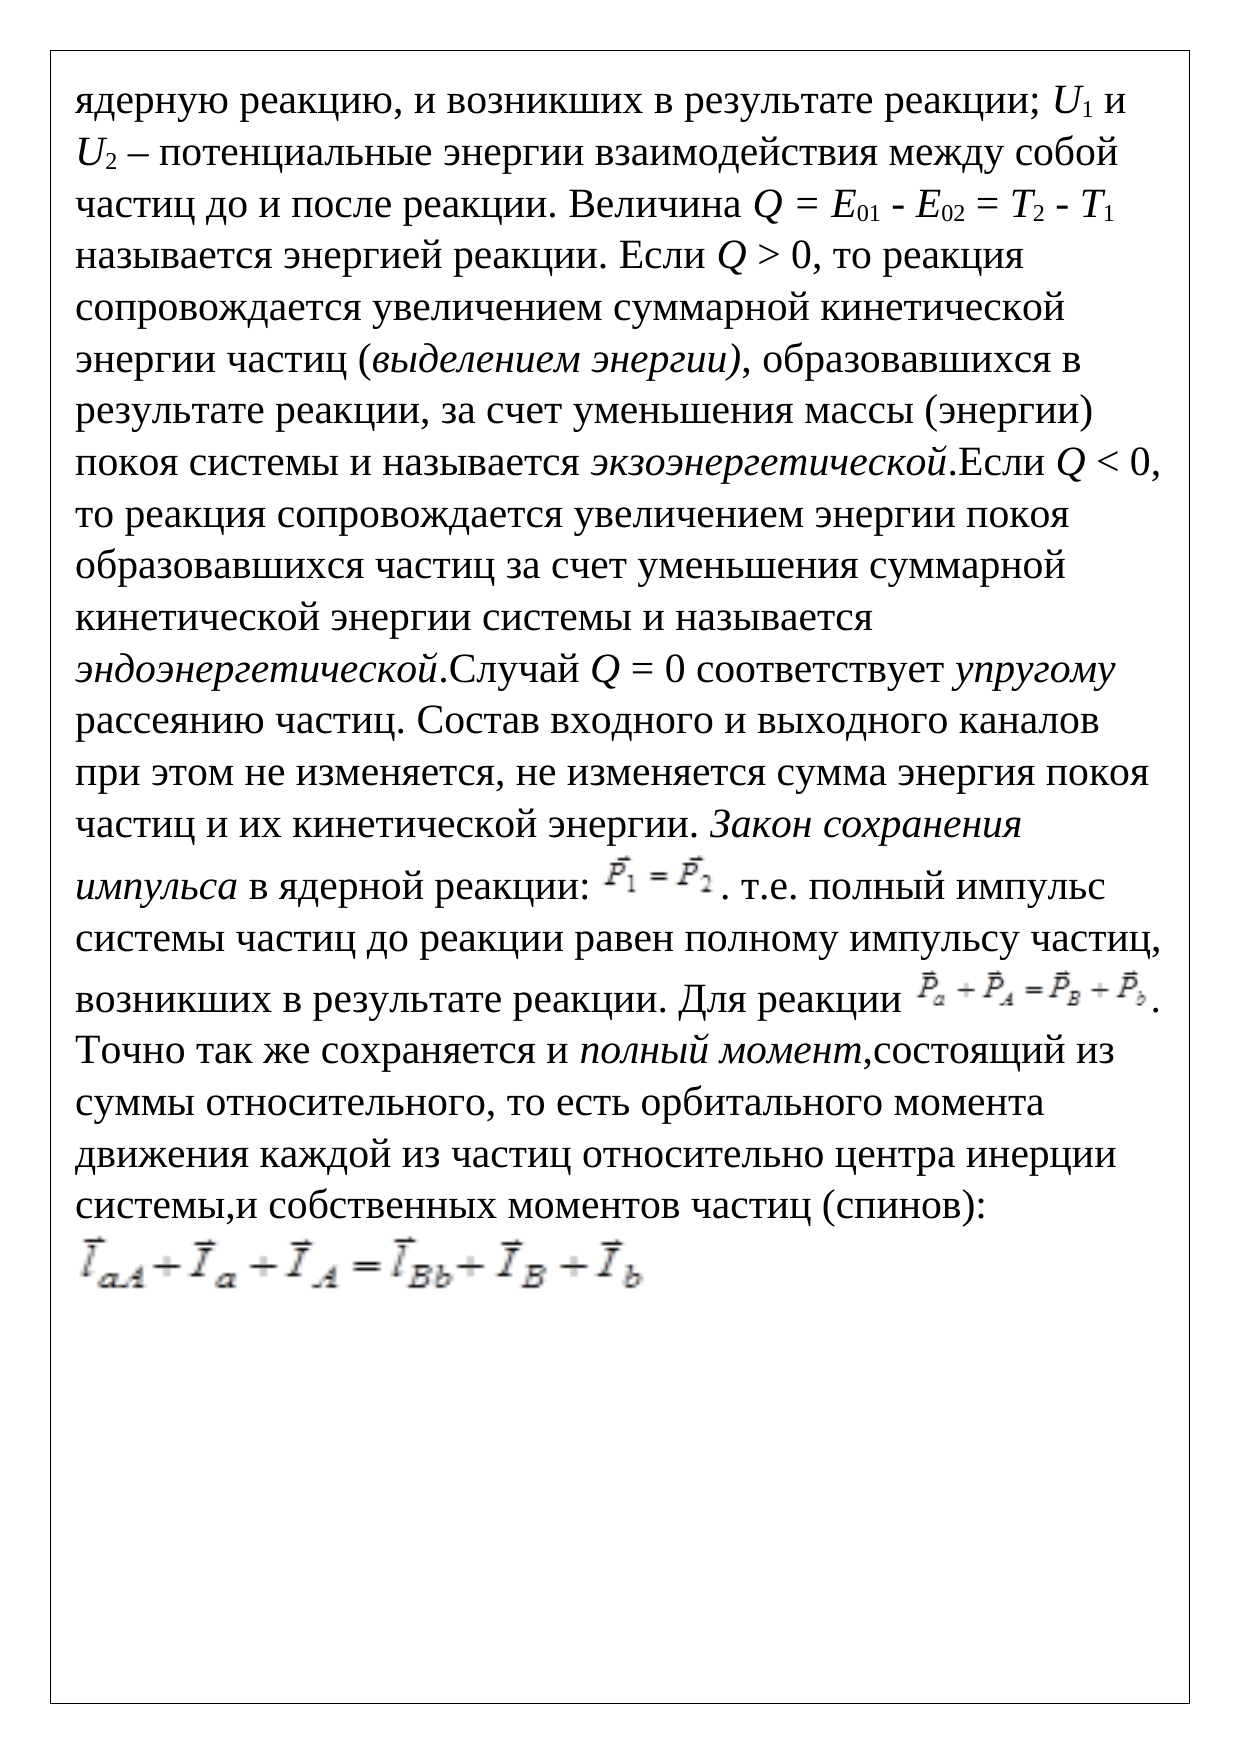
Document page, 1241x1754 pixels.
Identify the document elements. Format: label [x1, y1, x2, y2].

picture [601, 850, 721, 900]
picture [912, 963, 1151, 1012]
text [75, 75, 1165, 1296]
picture [75, 1230, 651, 1297]
